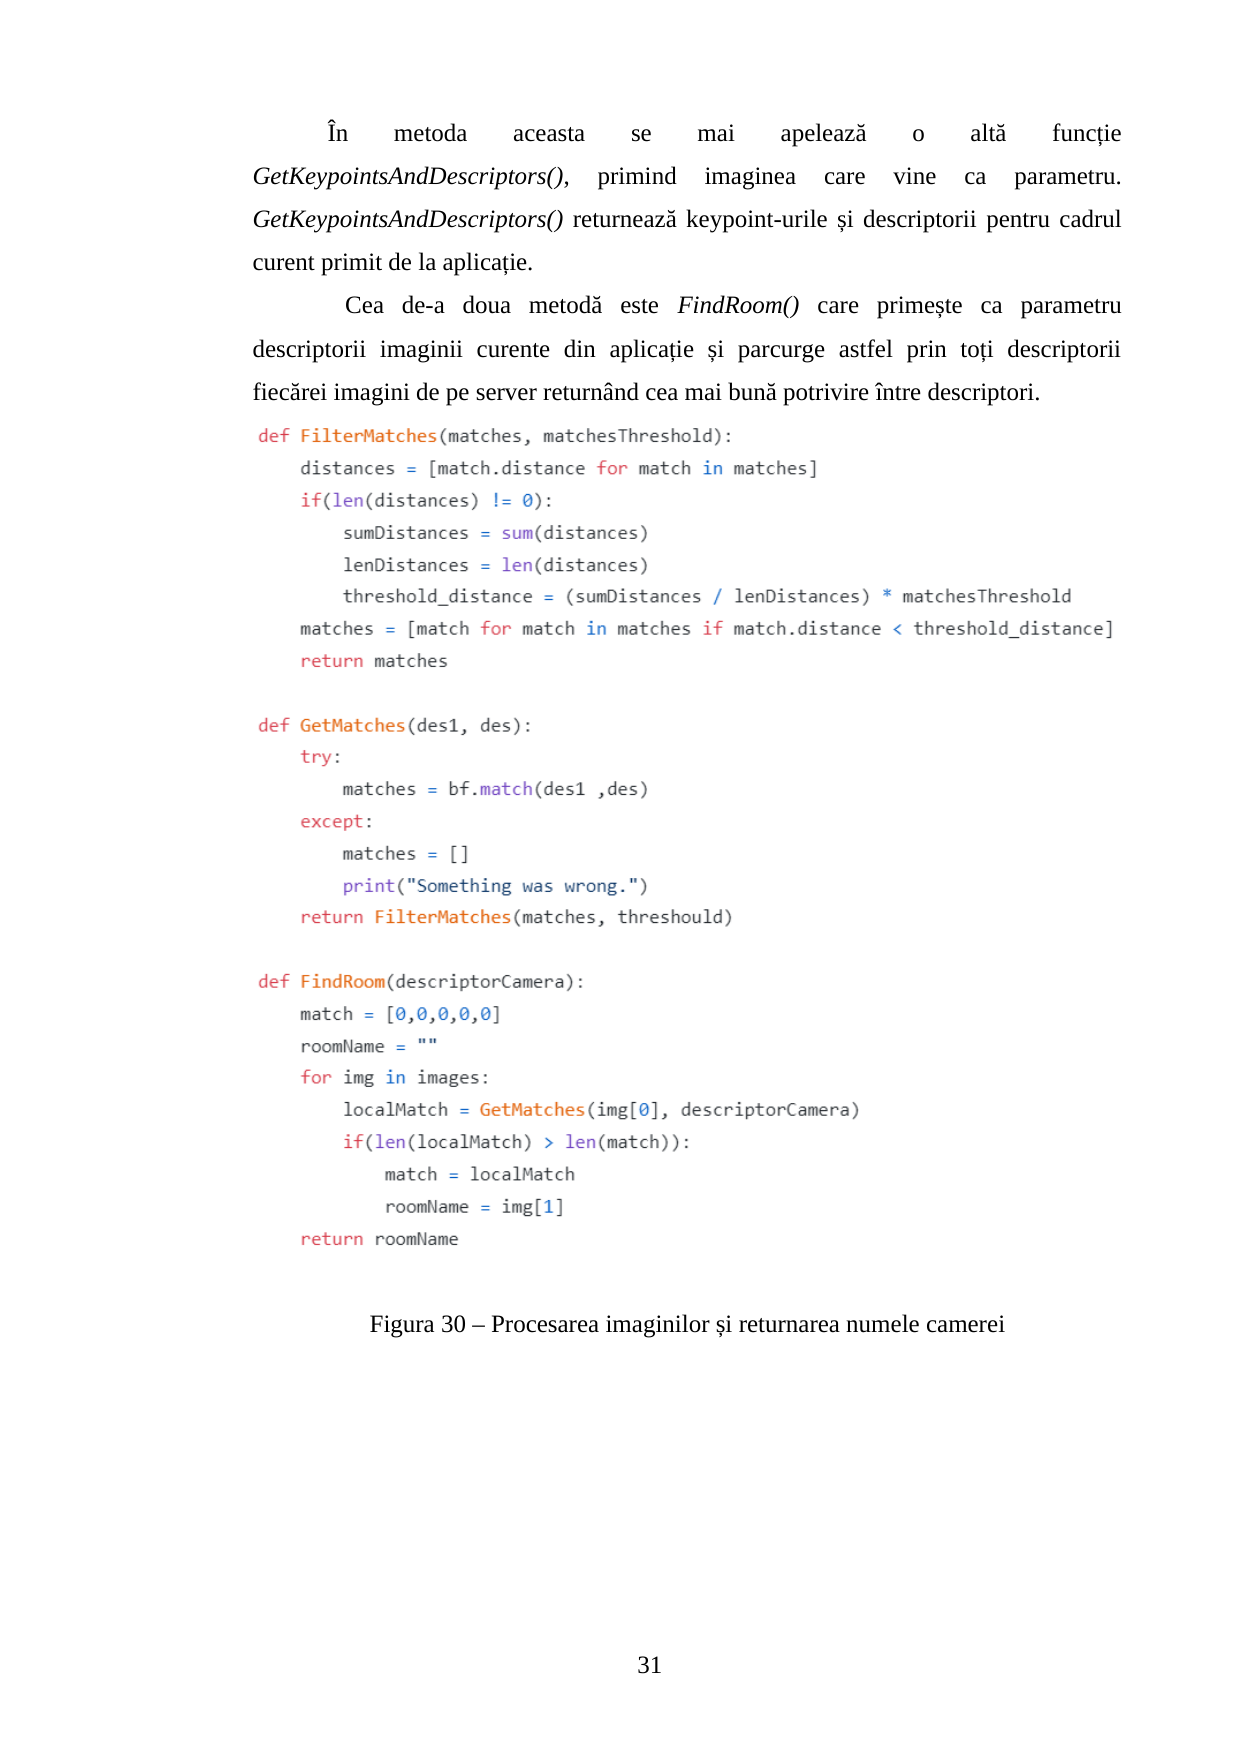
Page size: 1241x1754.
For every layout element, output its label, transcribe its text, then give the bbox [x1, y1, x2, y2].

list În metoda aceasta se mai apelează o altă funcție GetKeypointsAndDescriptors(), primind imaginea care vine ca parametru. GetKeypointsAndDescriptors() returnează keypoint-urile și descriptorii pentru cadrul curent primit de la aplicație. [252, 118, 1122, 276]
picture [252, 420, 1117, 1252]
list Cea de-a doua metodă este FindRoom() care primește ca parametru descriptorii imaginii curente din aplicație și parcurge astfel prin toți descriptorii fiecărei imagini de pe server returnând cea mai bună potrivire între descriptori. [252, 291, 1122, 406]
list Figura 30 – Procesarea imaginilor și returnarea numele camerei [252, 1309, 1122, 1337]
